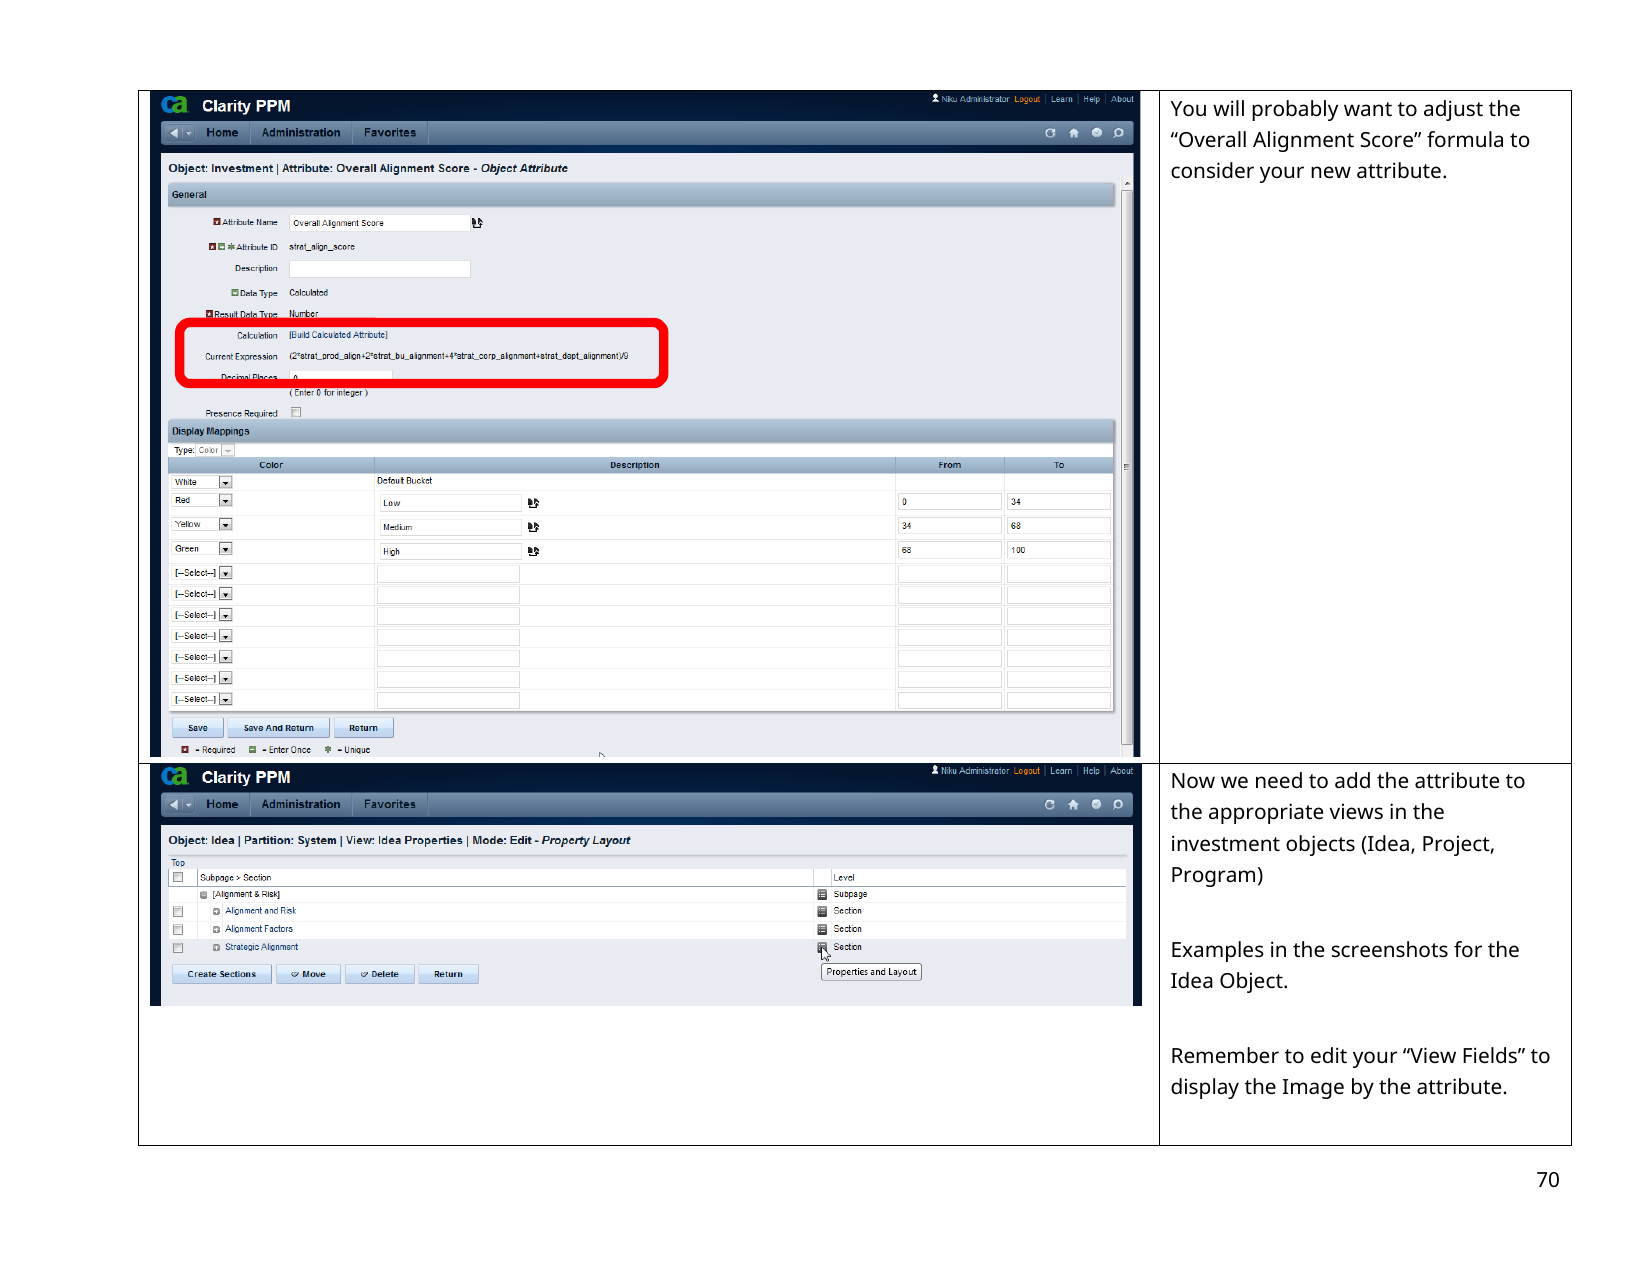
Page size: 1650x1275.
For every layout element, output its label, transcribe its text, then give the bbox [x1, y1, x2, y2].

table_cell [139, 764, 1159, 1145]
table_cell You will probably want to adjust the “Overall Alignment Score” formula to consider your new attribute. [1160, 91, 1571, 762]
picture [150, 91, 1141, 757]
picture [150, 763, 1142, 1006]
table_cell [1160, 764, 1571, 1145]
table_cell [139, 91, 1159, 762]
